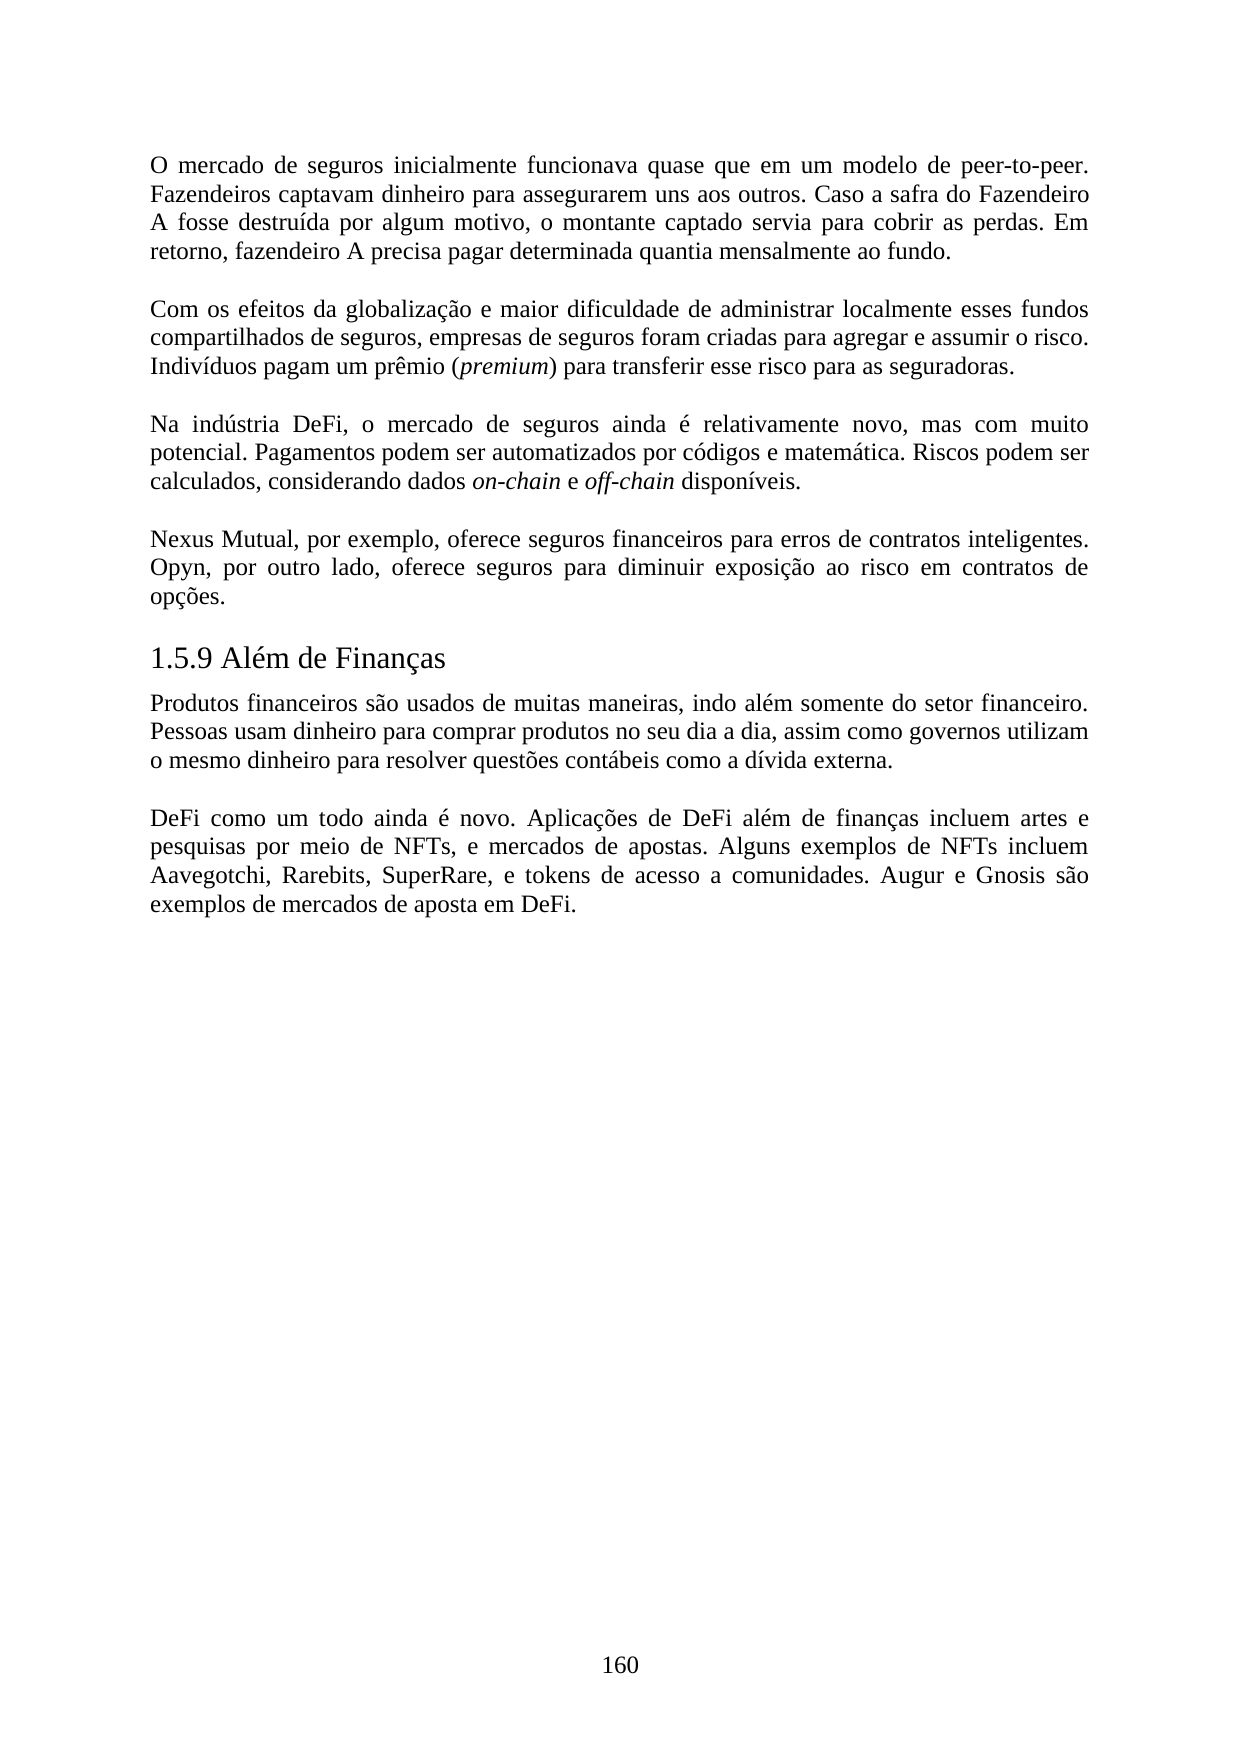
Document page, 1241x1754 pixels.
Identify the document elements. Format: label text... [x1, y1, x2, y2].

text Produtos financeiros são usados de muitas maneiras, indo além somente do setor financeiro. Pessoas usam dinheiro para comprar produtos no seu dia a dia, assim como governos utilizam o mesmo dinheiro para resolver questões contábeis como a dívida externa. [150, 688, 1090, 774]
text Com os efeitos da globalização e maior dificuldade de administrar localmente esses fundos compartilhados de seguros, empresas de seguros foram criadas para agregar e assumir o risco. Indivíduos pagam um prêmio (premium) para transferir esse risco para as seguradoras. [150, 294, 1090, 380]
text DeFi como um todo ainda é novo. Aplicações de DeFi além de finanças incluem artes e pesquisas por meio de NFTs, e mercados de apostas. Alguns exemplos de NFTs incluem Aavegotchi, Rarebits, SuperRare, e tokens de acesso a comunidades. Augur e Gnosis são exemplos de mercados de aposta em DeFi. [150, 803, 1090, 918]
text Na indústria DeFi, o mercado de seguros ainda é relativamente novo, mas com muito potencial. Pagamentos podem ser automatizados por códigos e matemática. Riscos podem ser calculados, considerando dados on-chain e off-chain disponíveis. [150, 409, 1090, 495]
text O mercado de seguros inicialmente funcionava quase que em um modelo de peer-to-peer. Fazendeiros captavam dinheiro para assegurarem uns aos outros. Caso a safra do Fazendeiro A fosse destruída por algum motivo, o montante captado servia para cobrir as perdas. Em retorno, fazendeiro A precisa pagar determinada quantia mensalmente ao fundo. [150, 150, 1090, 265]
subtitle Além de Finanças [150, 639, 1090, 675]
text Nexus Mutual, por exemplo, oferece seguros financeiros para erros de contratos inteligentes. Opyn, por outro lado, oferece seguros para diminuir exposição ao risco em contratos de opções. [150, 524, 1090, 610]
